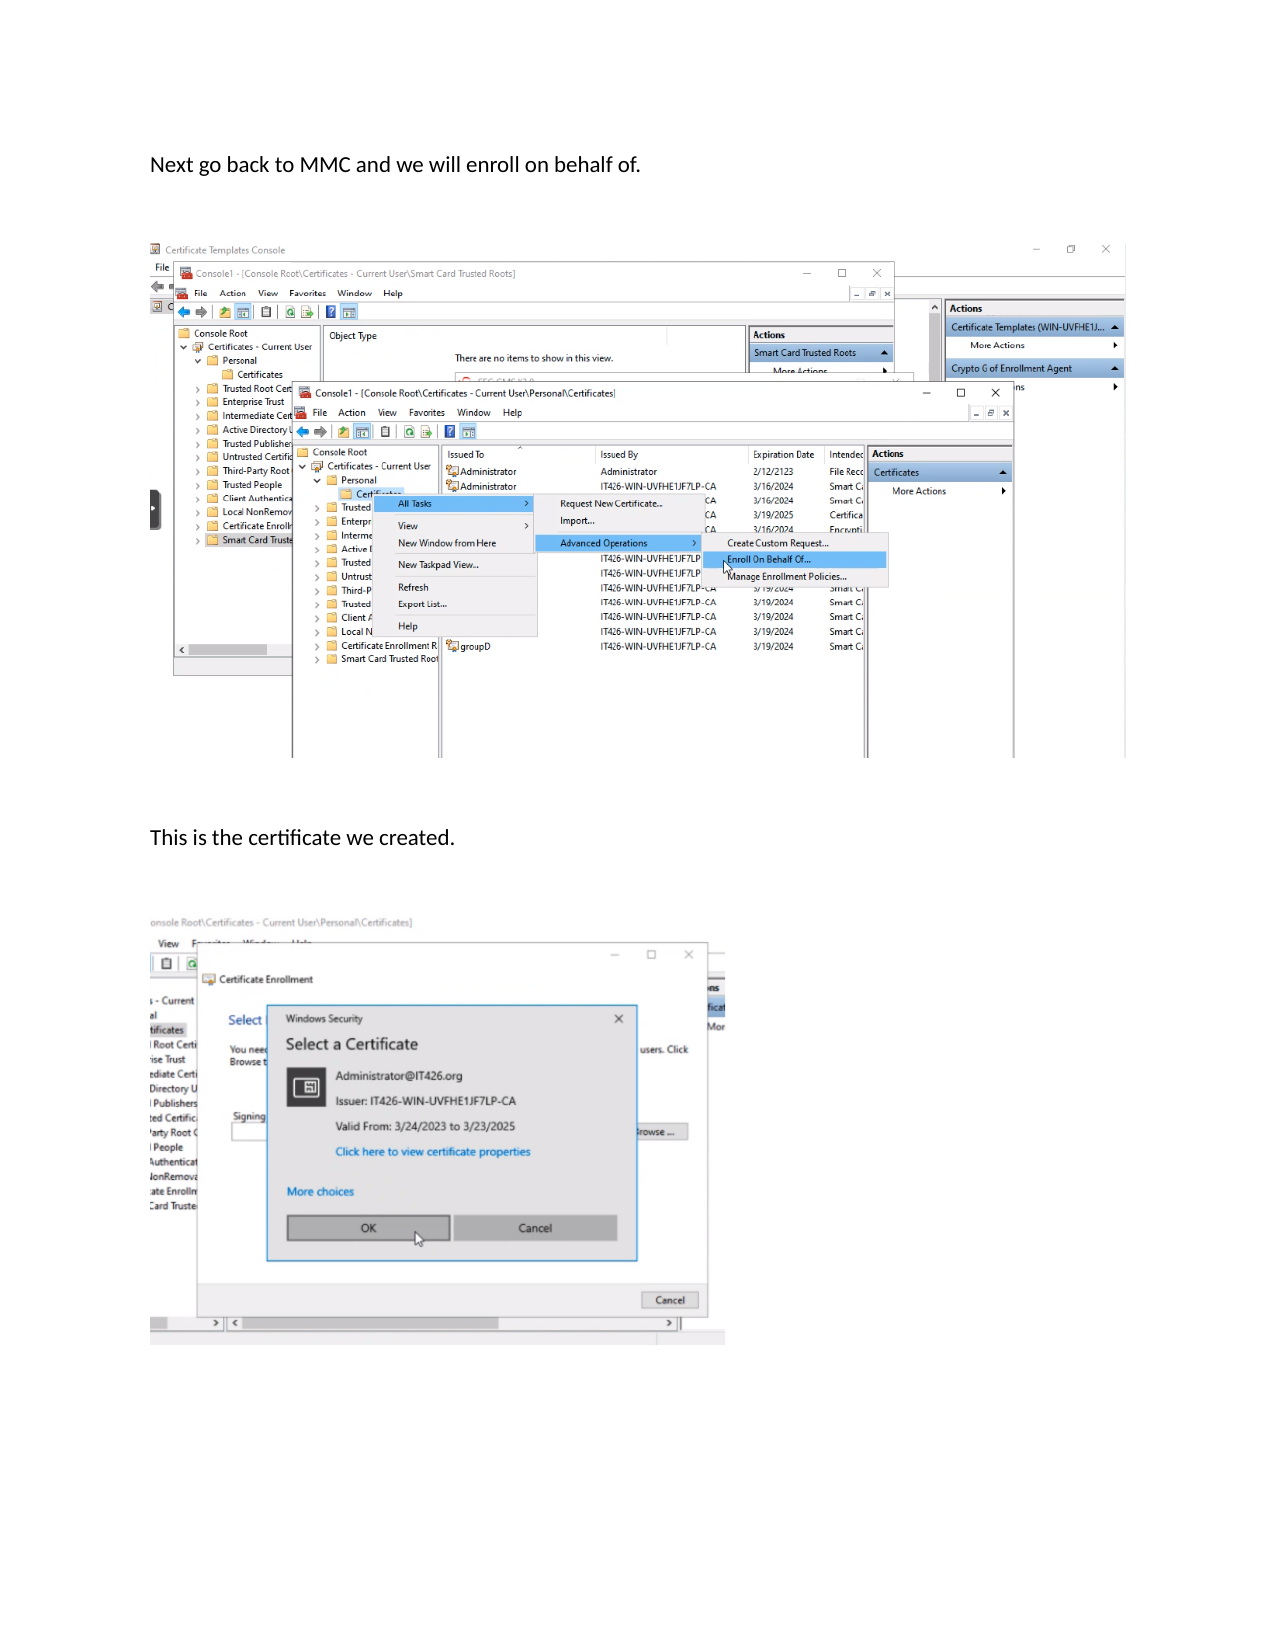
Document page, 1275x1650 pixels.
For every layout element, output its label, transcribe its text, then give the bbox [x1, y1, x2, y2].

text Next go back to MMC and we will enroll on behalf of. [150, 150, 1125, 178]
picture [150, 916, 725, 1345]
text This is the certificate we created. [150, 823, 1125, 851]
picture [150, 243, 1125, 758]
